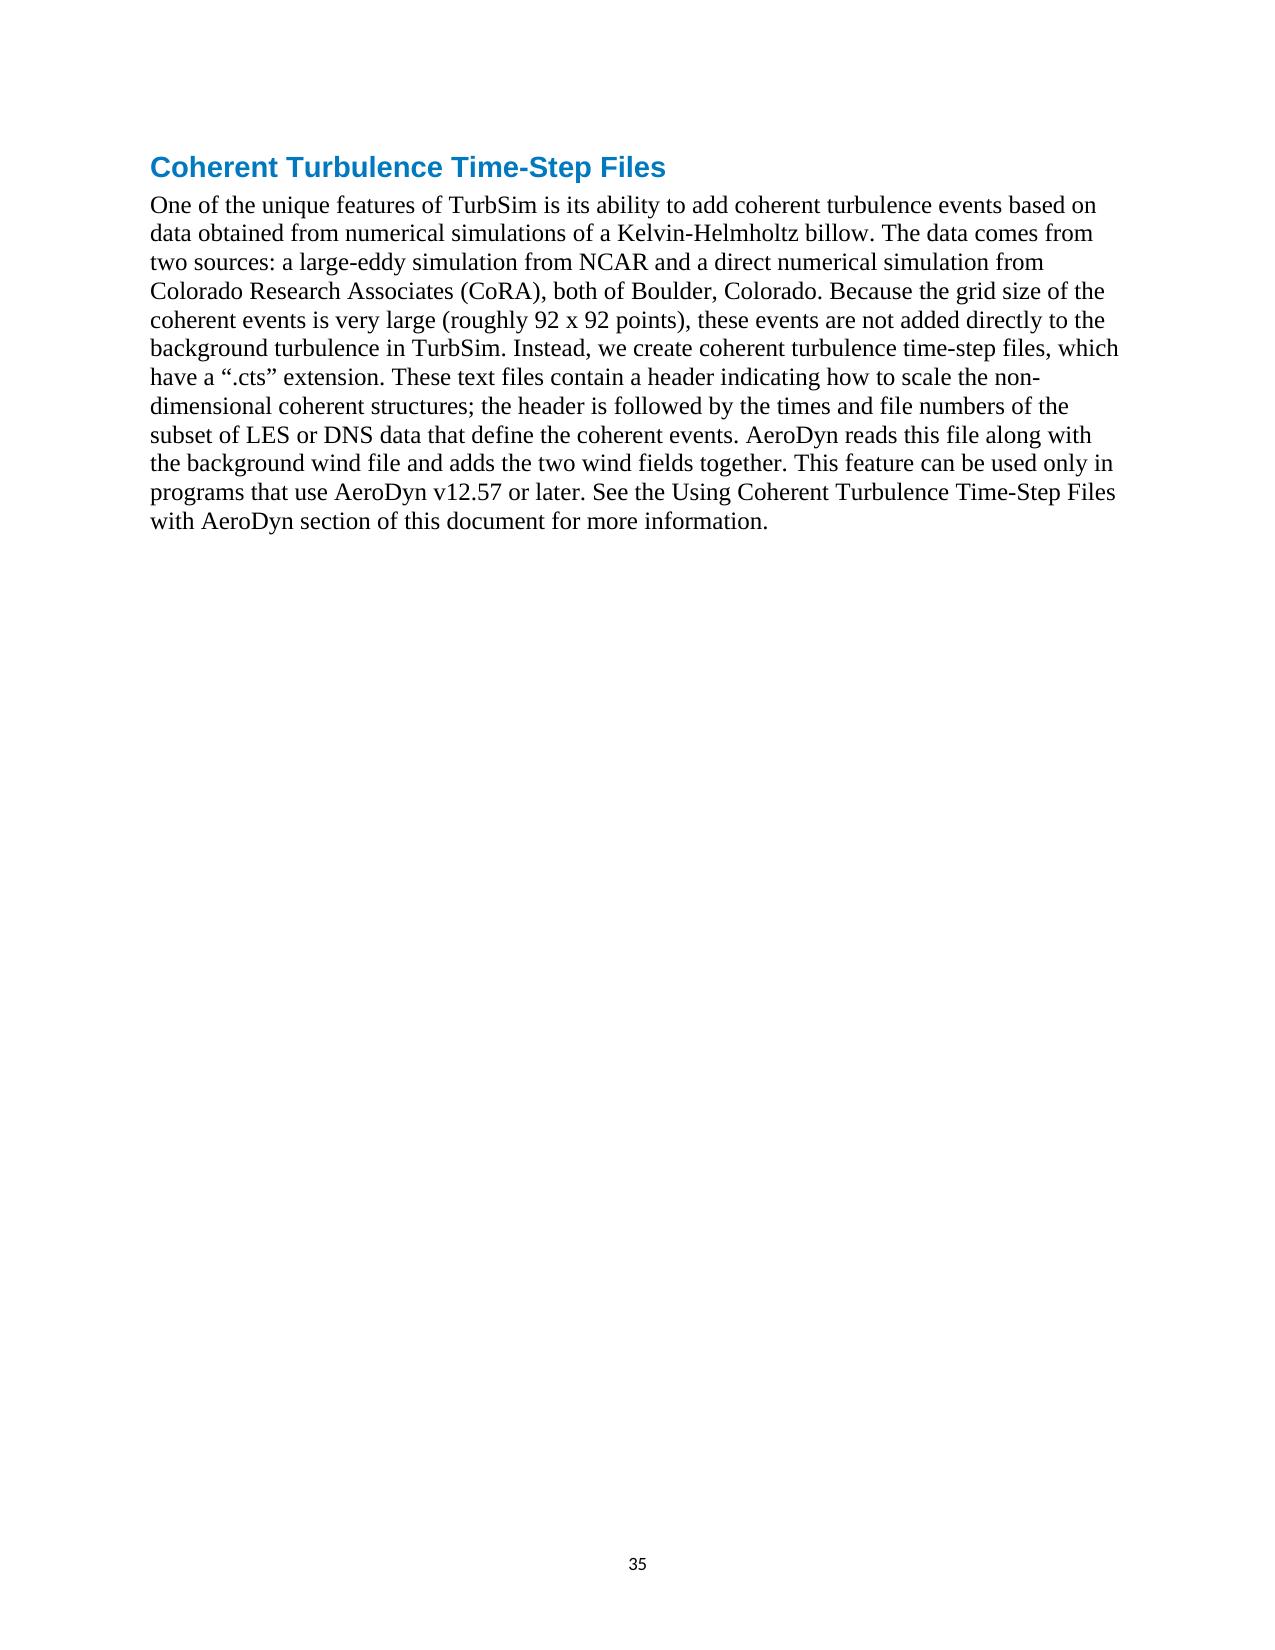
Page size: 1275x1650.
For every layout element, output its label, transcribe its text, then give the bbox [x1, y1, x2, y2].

text Coherent Turbulence Time-Step Files [150, 150, 1125, 183]
text One of the unique features of TurbSim is its ability to add coherent turbulence events based on data obtained from numerical simulations of a Kelvin-Helmholtz billow. The data comes from two sources: a large-eddy simulation from NCAR and a direct numerical simulation from Colorado Research Associates (CoRA), both of Boulder, Colorado. Because the grid size of the coherent events is very large (roughly 92 x 92 points), these events are not added directly to the background turbulence in TurbSim. Instead, we create coherent turbulence time-step files, which have a “.cts” extension. These text files contain a header indicating how to scale the non-dimensional coherent structures; the header is followed by the times and file numbers of the subset of LES or DNS data that define the coherent events. AeroDyn reads this file along with the background wind file and adds the two wind fields together. This feature can be used only in programs that use AeroDyn v12.57 or later. See the Using Coherent Turbulence Time-Step Files with AeroDyn section of this document for more information. [150, 190, 1125, 535]
